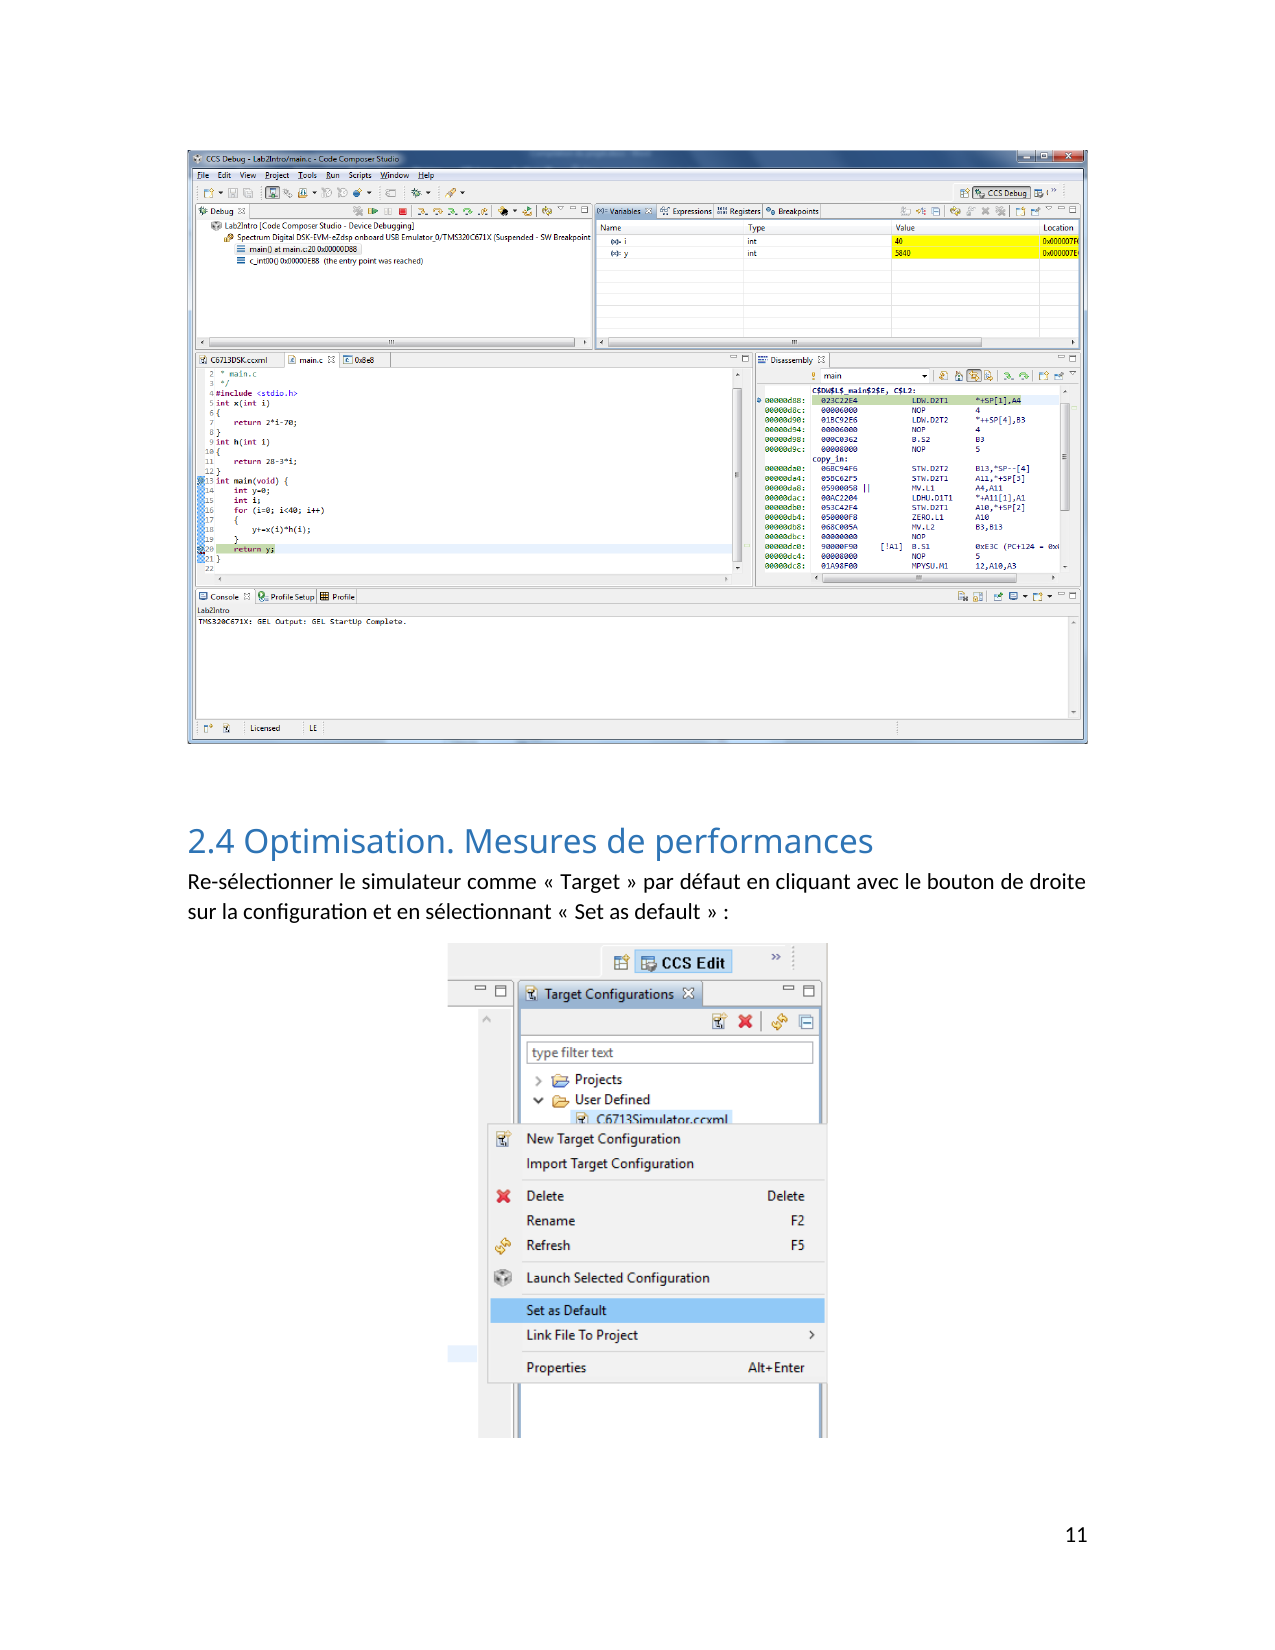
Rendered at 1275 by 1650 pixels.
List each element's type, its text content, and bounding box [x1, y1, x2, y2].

subtitle 2.4 Optimisation. Mesures de performances [187, 818, 1087, 863]
picture [447, 943, 828, 1438]
text Re-sélectionner le simulateur comme « Target » par défaut en cliquant avec le bouton de droite sur la configuration et en sélectionnant « Set as default » : [187, 867, 1087, 925]
picture [187, 150, 1088, 744]
